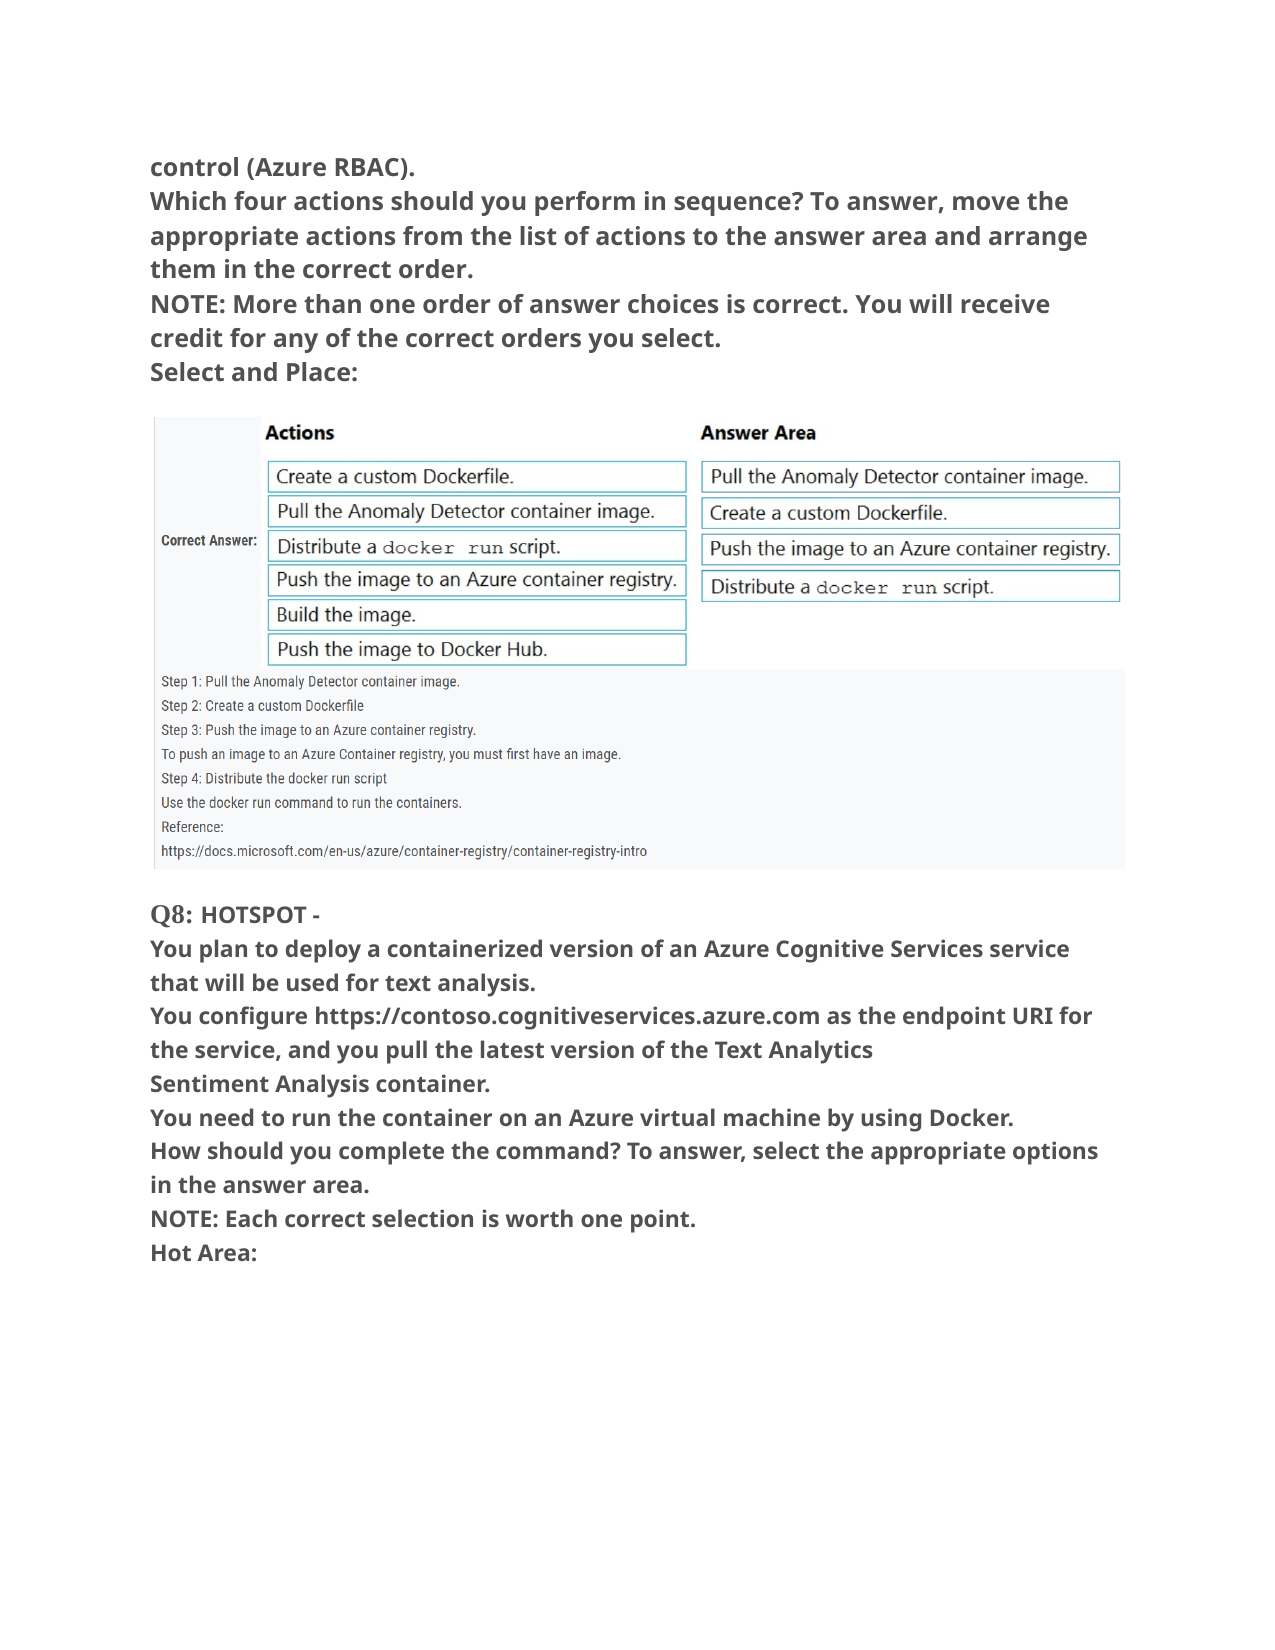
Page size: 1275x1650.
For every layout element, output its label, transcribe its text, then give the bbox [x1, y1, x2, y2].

picture [150, 417, 1125, 869]
text Q8: HOTSPOT - You plan to deploy a containerized version of an Azure Cognitive Services service that will be used for text analysis. You configure https://contoso.cognitiveservices.azure.com as the endpoint URI for the service, and you pull the latest version of the Text Analytics Sentiment Analysis container. You need to run the container on an Azure virtual machine by using Docker. How should you complete the command? To answer, select the appropriate options in the answer area. NOTE: Each correct selection is worth one point. Hot Area: [150, 898, 1125, 1268]
